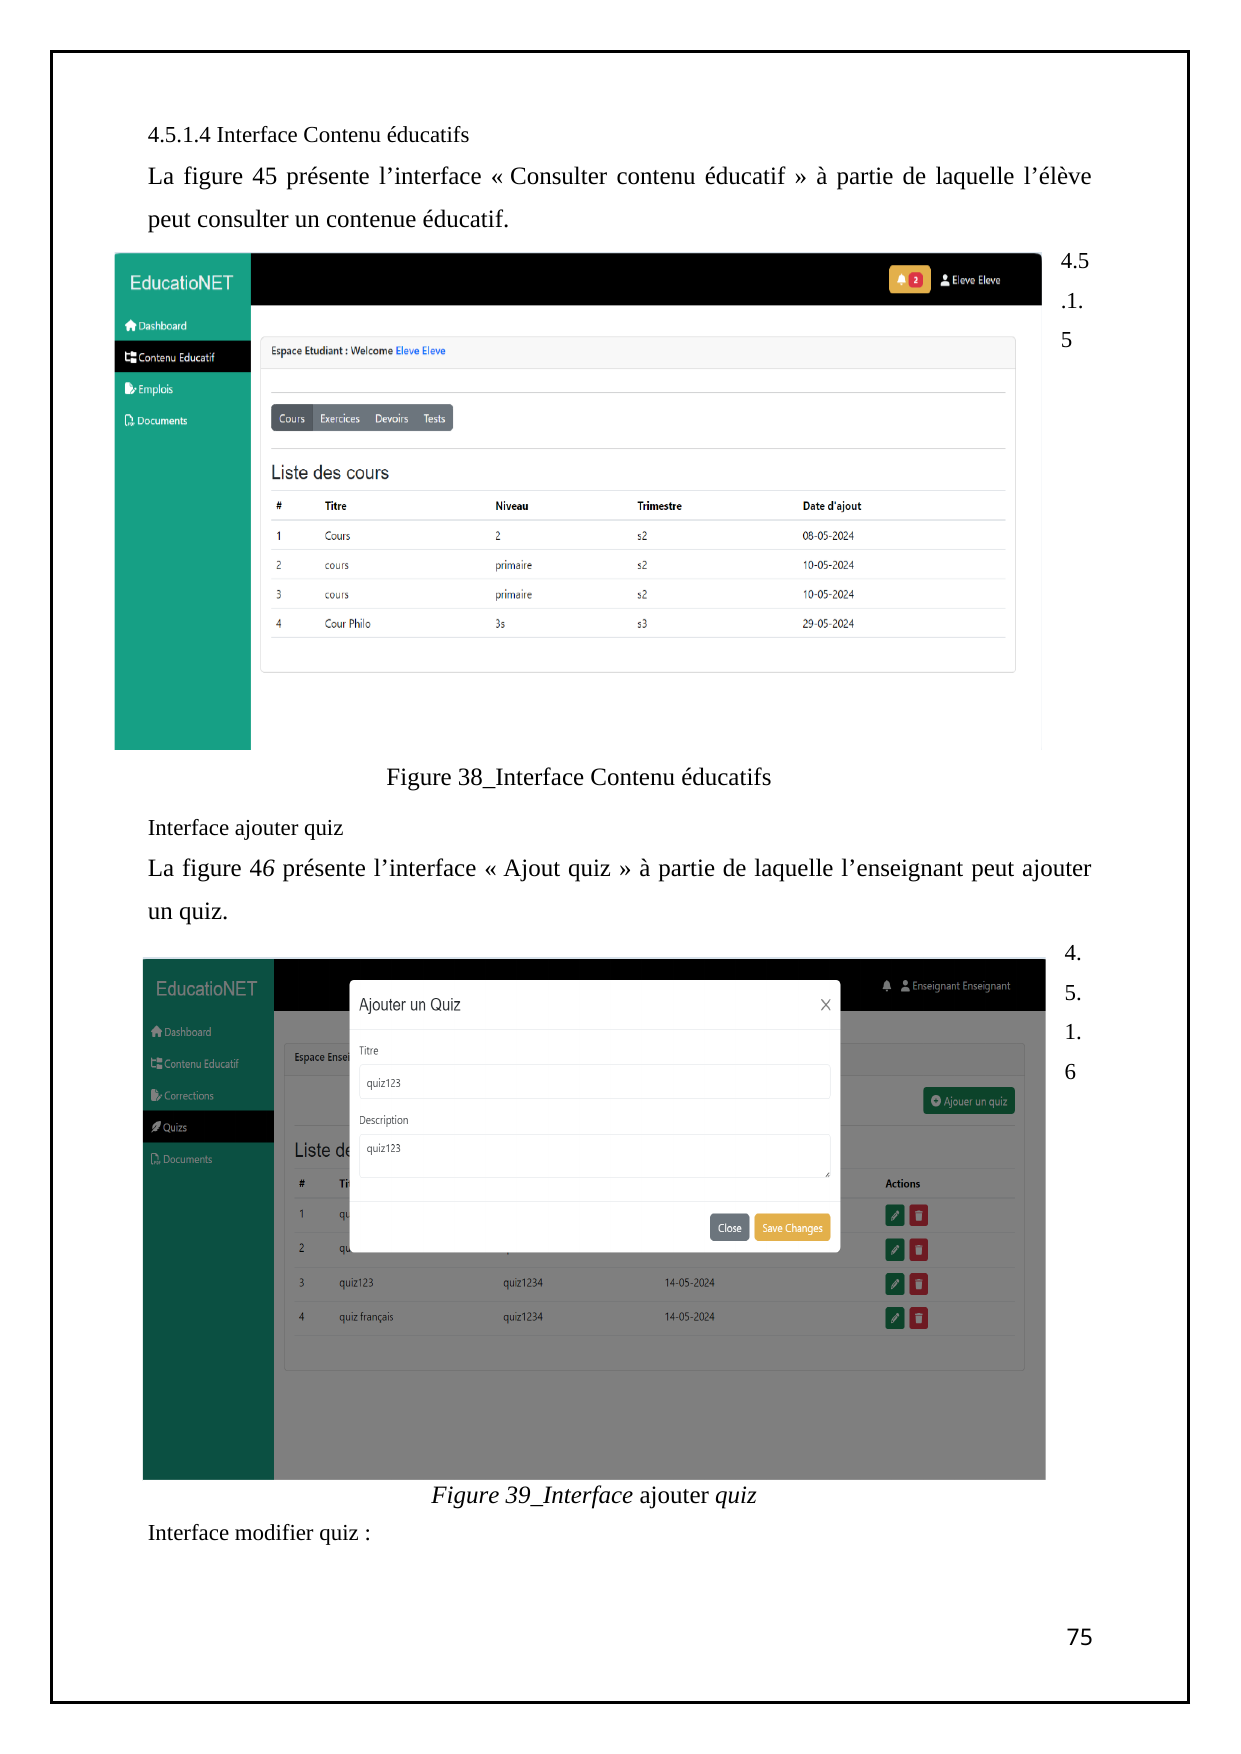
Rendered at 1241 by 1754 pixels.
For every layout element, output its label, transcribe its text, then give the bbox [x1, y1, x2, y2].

picture [142, 957, 1044, 1479]
text La figure 46 présente l’interface « Ajout quiz » à partie de laquelle l’enseignant peut ajouter un quiz. [148, 853, 1093, 925]
text 4.5.1.4 Interface Contenu éducatifs [148, 122, 1093, 148]
picture [113, 252, 1041, 750]
text La figure 45 présente l’interface « Consulter contenu éducatif » à partie de laquelle l’élève peut consulter un contenue éducatif. [148, 161, 1093, 233]
